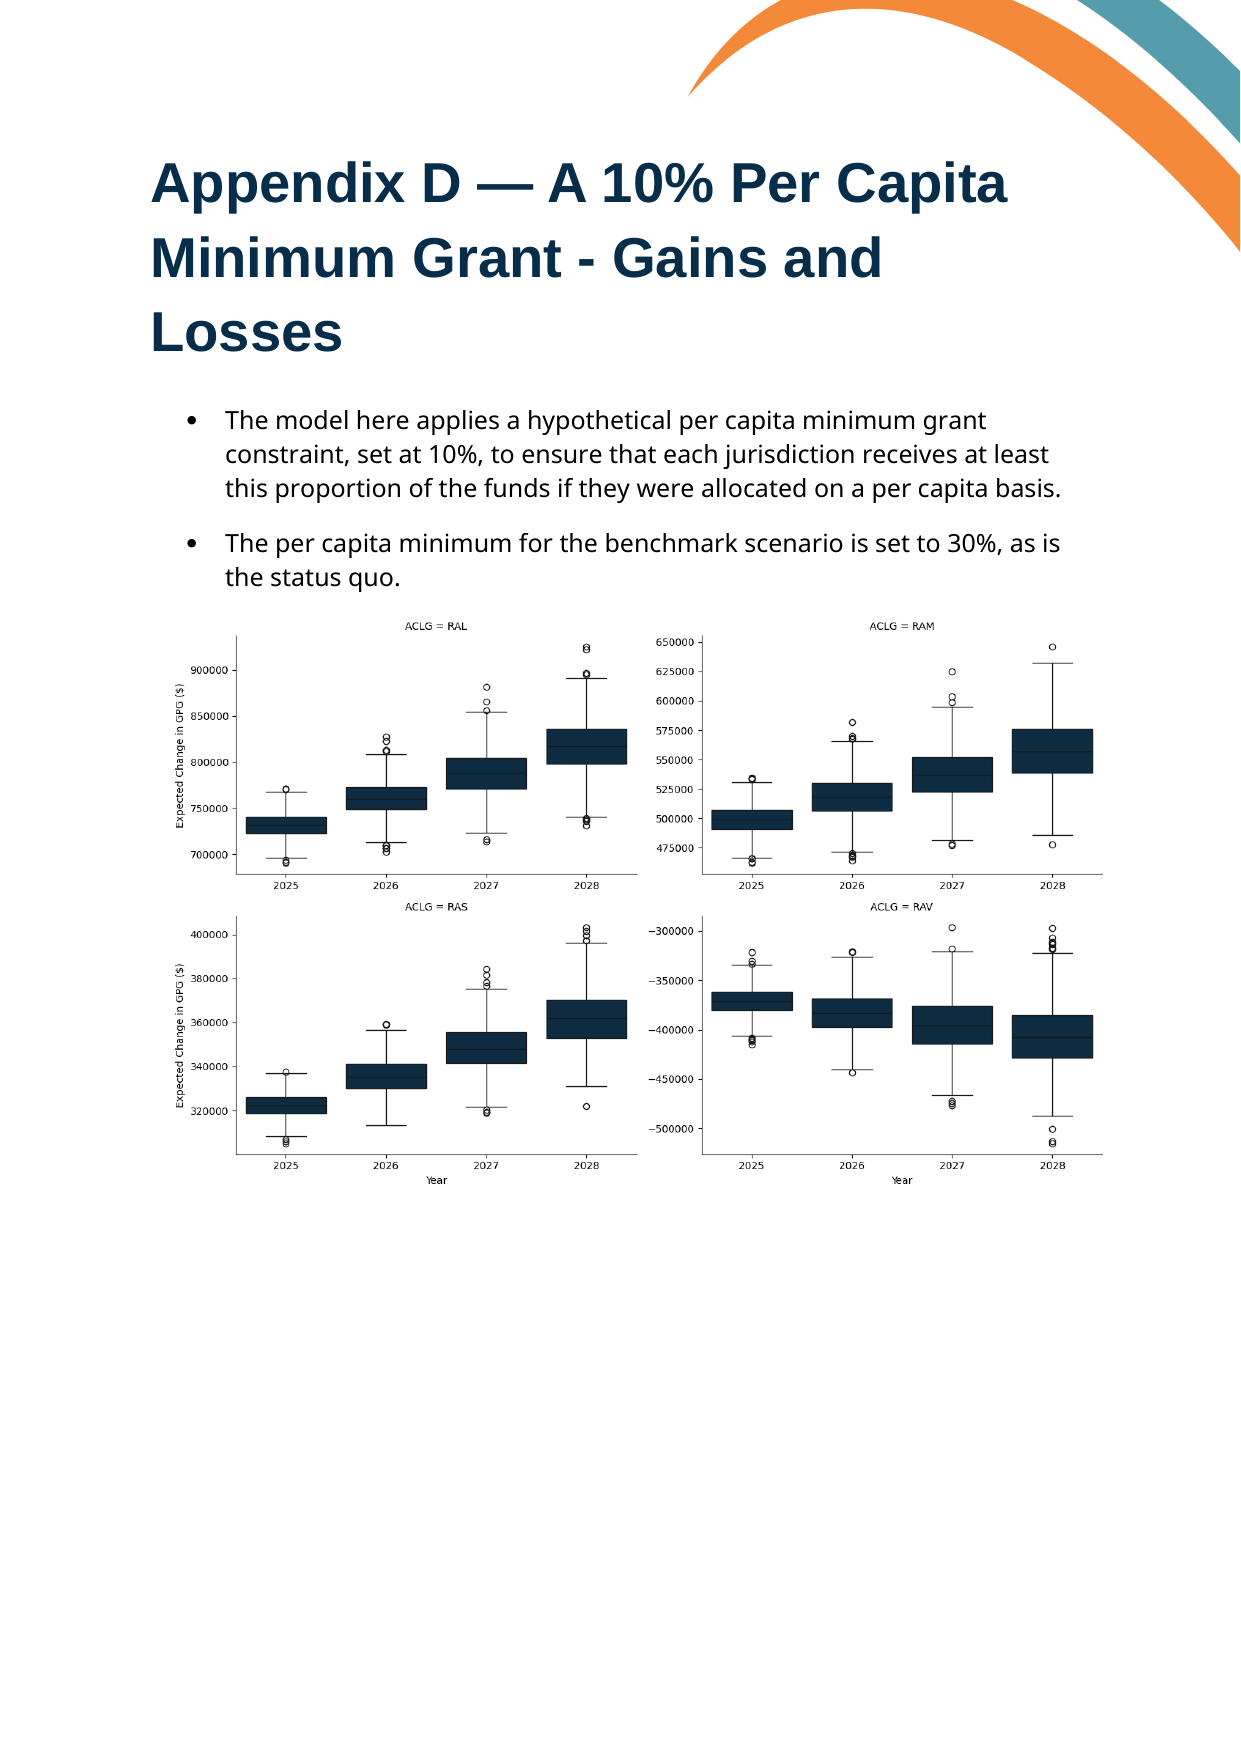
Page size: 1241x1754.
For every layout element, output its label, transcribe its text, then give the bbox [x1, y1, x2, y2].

list The per capita minimum for the benchmark scenario is set to 30%, as is the status quo. [187, 525, 1090, 593]
subtitle Appendix D — A 10% Per Capita Minimum Grant - Gains and Losses [150, 150, 1090, 363]
list The model here applies a hypothetical per capita minimum grant constraint, set at 10%, to ensure that each jurisdiction receives at least this proportion of the funds if they were allocated on a per capita basis. [187, 402, 1090, 504]
picture [19, 0, 1241, 306]
picture [168, 614, 1109, 1193]
